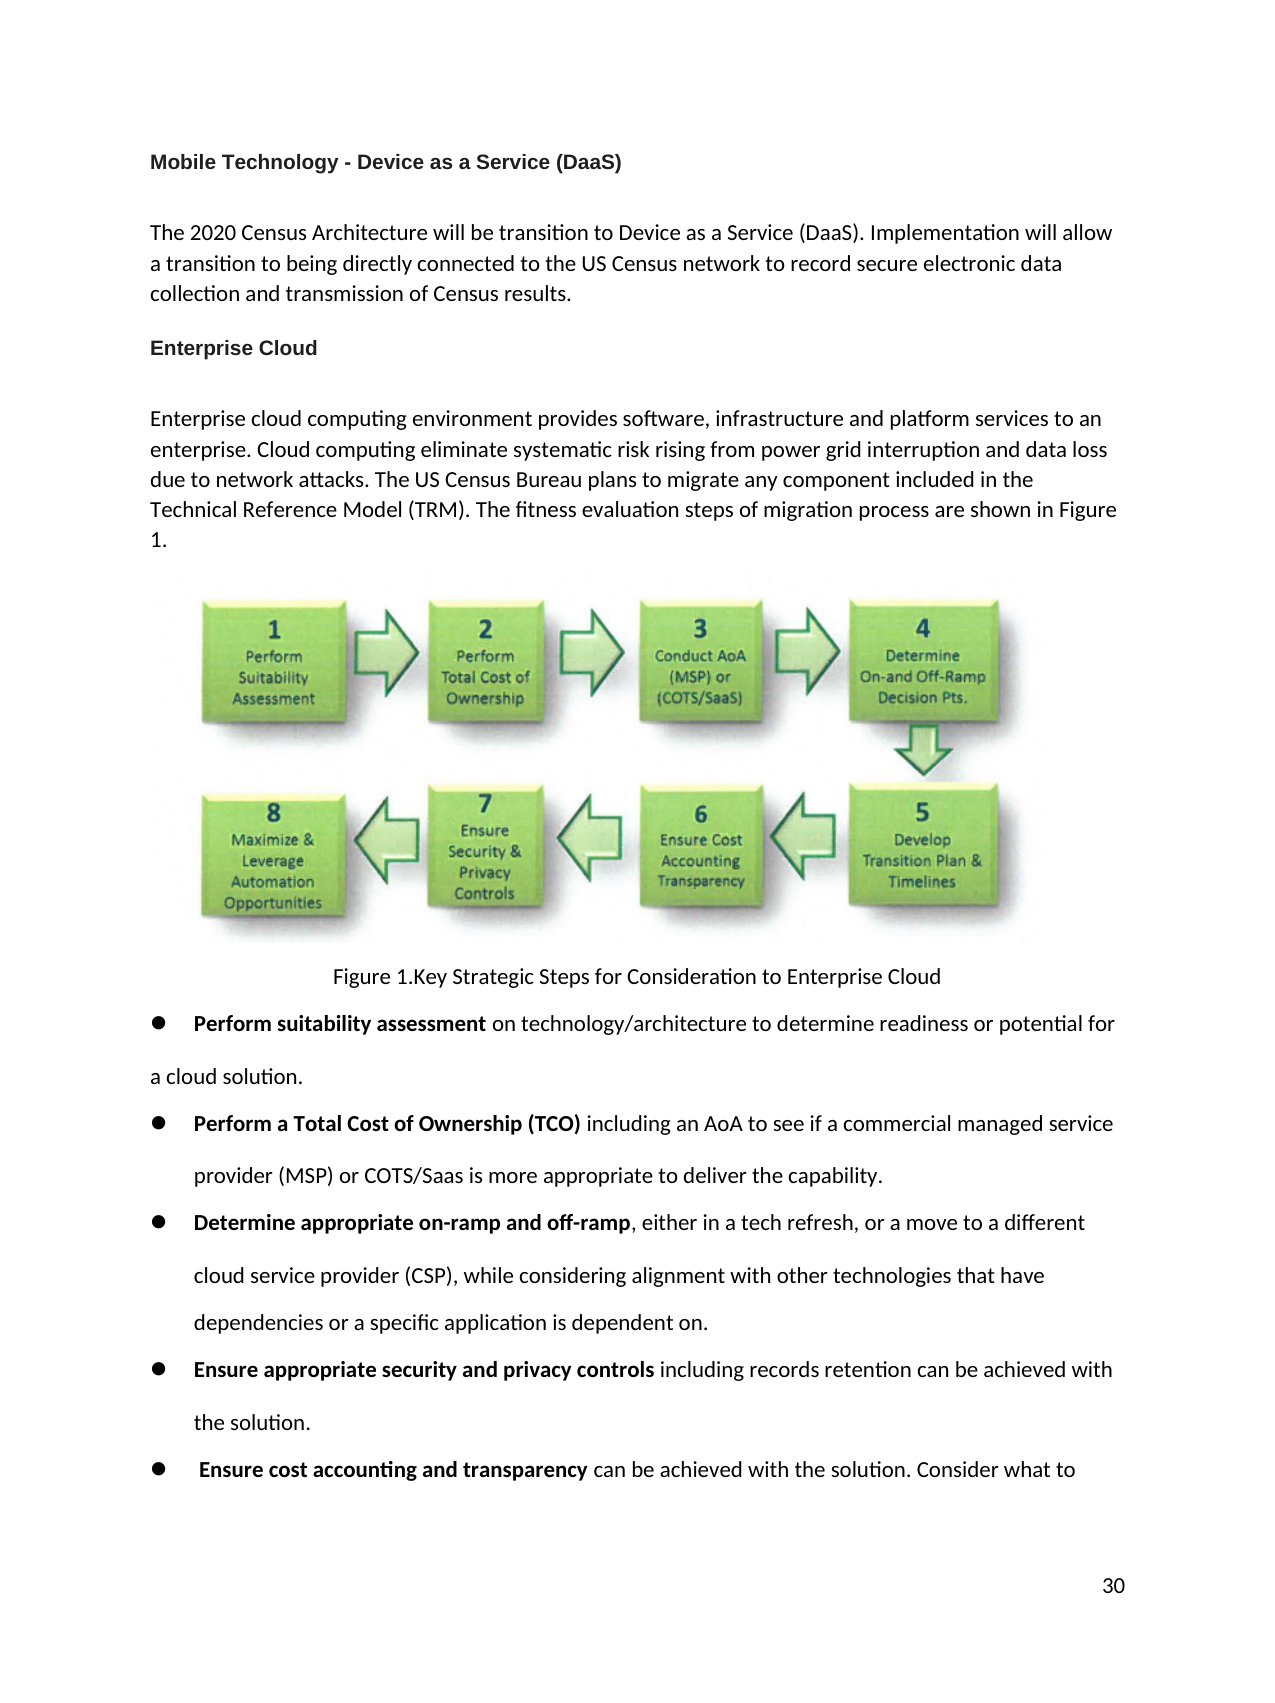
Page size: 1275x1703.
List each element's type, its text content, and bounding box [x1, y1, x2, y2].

list Determine appropriate on-ramp and off-ramp, either in a tech refresh, or a move to a different [150, 1208, 1125, 1237]
list dependencies or a specific application is dependent on. [194, 1308, 1125, 1336]
subtitle Enterprise Cloud [150, 336, 1125, 360]
list Ensure appropriate security and privacy controls including records retention can be achieved with [150, 1355, 1125, 1383]
text The 2020 Census Architecture will be transition to Device as a Service (DaaS). Implementation will allow a transition to being directly connected to the US Census network to record secure electronic data collection and transmission of Census results. [150, 218, 1125, 307]
text a cloud solution. [150, 1062, 1125, 1090]
list cloud service provider (CSP), while considering alignment with other technologies that have [194, 1262, 1125, 1289]
text Enterprise cloud computing environment provides software, infrastructure and platform services to an enterprise. Cloud computing eliminate systematic risk rising from power grid interruption and data loss due to network attacks. The US Census Bureau plans to migrate any component included in the Technical Reference Model (TRM). The fitness evaluation steps of migration process are shown in Figure 1. [150, 404, 1125, 553]
subtitle Mobile Technology - Device as a Service (DaaS) [150, 150, 1125, 174]
text Figure 1.Key Strategic Steps for Consideration to Enterprise Cloud [150, 962, 1125, 990]
picture [150, 572, 1050, 943]
list Ensure cost accounting and transparency can be achieved with the solution. Consider what to [150, 1455, 1125, 1483]
list provider (MSP) or COTS/Saas is more appropriate to deliver the capability. [194, 1162, 1125, 1190]
list Perform a Total Cost of Ownership (TCO) including an AoA to see if a commercial managed service [150, 1109, 1125, 1137]
list the solution. [194, 1408, 1125, 1436]
list Perform suitability assessment on technology/architecture to determine readiness or potential for [150, 1009, 1125, 1037]
